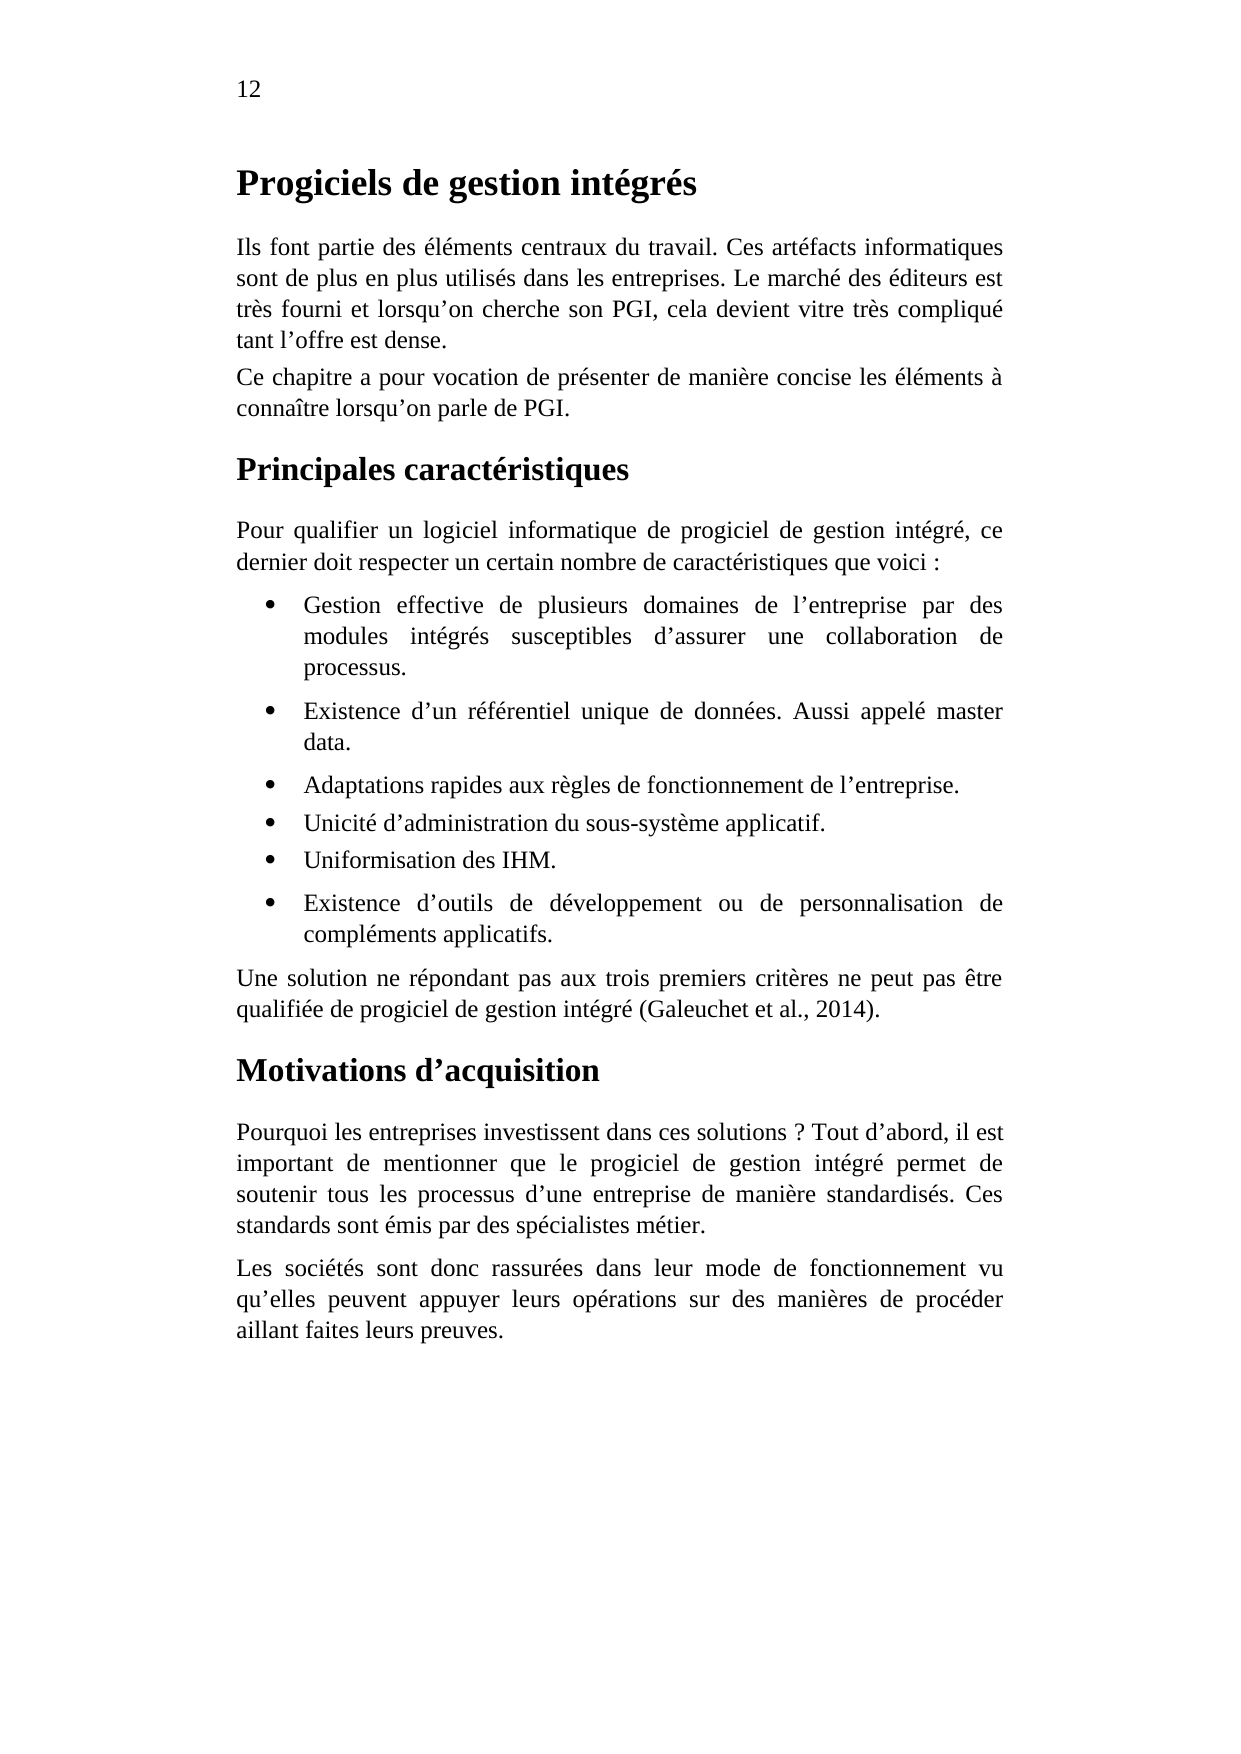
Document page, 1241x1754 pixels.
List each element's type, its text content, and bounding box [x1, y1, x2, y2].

text Pour qualifier un logiciel informatique de progiciel de gestion intégré, ce dernier doit respecter un certain nombre de caractéristiques que voici : [236, 516, 1004, 575]
list Gestion effective de plusieurs domaines de l’entreprise par des modules intégrés susceptibles d’assurer une collaboration de processus. [266, 590, 1004, 681]
text Ils font partie des éléments centraux du travail. Ces artéfacts informatiques sont de plus en plus utilisés dans les entreprises. Le marché des éditeurs est très fourni et lorsqu’on cherche son PGI, cela devient vitre très compliqué tant l’offre est dense. [236, 232, 1004, 354]
text Motivations d’acquisition [236, 1050, 1004, 1088]
text Une solution ne répondant pas aux trois premiers critères ne peut pas être qualifiée de progiciel de gestion intégré (Galeuchet et al., 2014). [236, 963, 1004, 1023]
text Progiciels de gestion intégrés [236, 160, 1004, 203]
text Ce chapitre a pour vocation de présenter de manière concise les éléments à connaître lorsqu’on parle de PGI. [236, 362, 1004, 422]
text Les sociétés sont donc rassurées dans leur mode de fonctionnement vu qu’elles peuvent appuyer leurs opérations sur des manières de procéder aillant faites leurs preuves. [236, 1253, 1004, 1344]
list Existence d’un référentiel unique de données. Aussi appelé master data. [266, 696, 1004, 756]
list Uniformisation des IHM. [266, 845, 1004, 874]
text Pourquoi les entreprises investissent dans ces solutions ? Tout d’abord, il est important de mentionner que le progiciel de gestion intégré permet de soutenir tous les processus d’une entreprise de manière standardisés. Ces standards sont émis par des spécialistes métier. [236, 1117, 1004, 1238]
list Existence d’outils de développement ou de personnalisation de compléments applicatifs. [266, 888, 1004, 948]
text Principales caractéristiques [236, 449, 1004, 488]
list Unicité d’administration du sous-système applicatif. [266, 808, 1004, 836]
list Adaptations rapides aux règles de fonctionnement de l’entreprise. [266, 770, 1004, 799]
